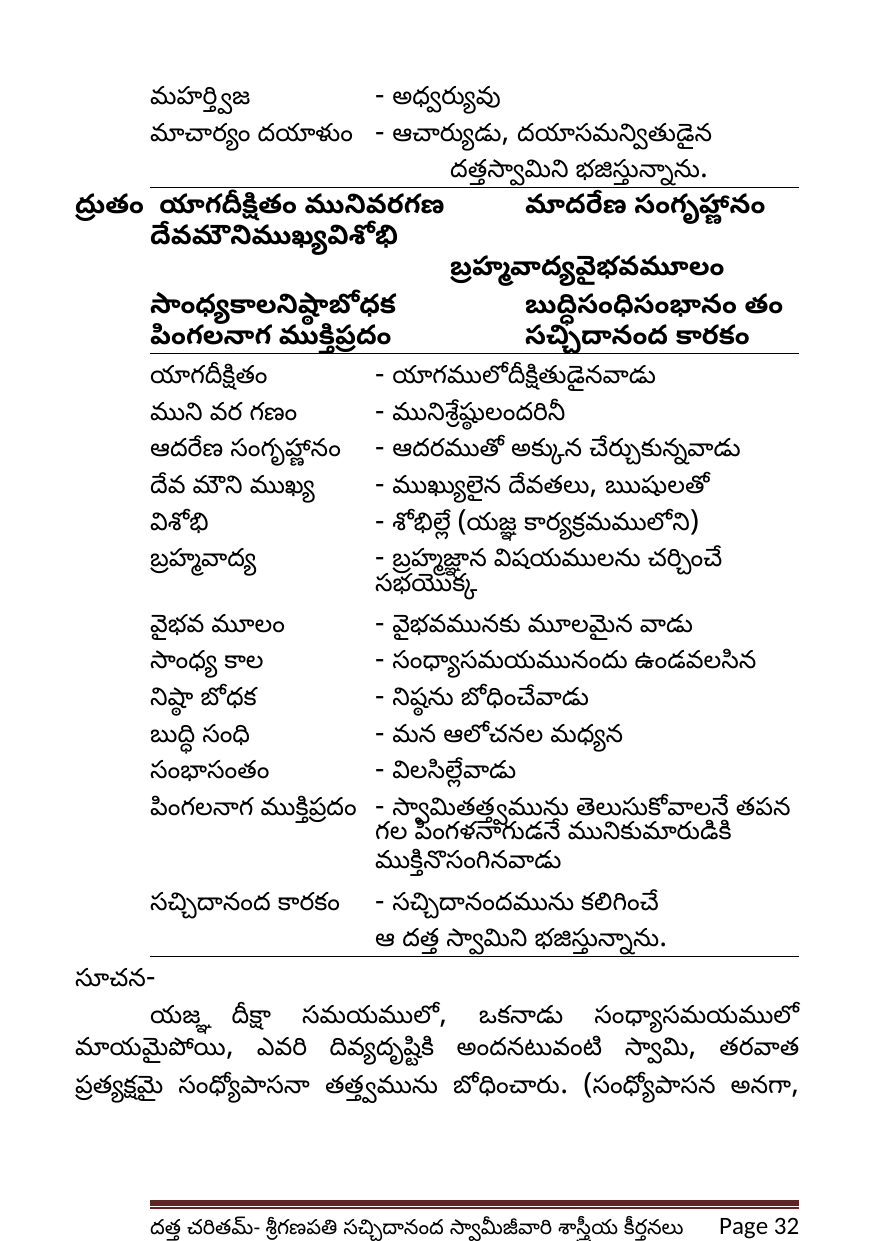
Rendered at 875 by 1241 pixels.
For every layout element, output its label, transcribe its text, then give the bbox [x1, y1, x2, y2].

text బ్రహ్మవాద్య - బ్రహ్మజ్ఞాన విషయములను చర్చించే సభయొక్క [150, 537, 799, 603]
subtitle దేవమౌనిముఖ్యవిశోభి బ్రహ్మవాద్యవైభవమూలం [150, 219, 799, 289]
text ముని వర గణం - మునిశ్రేష్ఠులందరినీ [150, 391, 799, 427]
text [75, 994, 799, 1105]
text దేవ మౌని ముఖ్య - ముఖ్యులైన దేవతలు, ఋషులతో [150, 464, 799, 501]
text యాగదీక్షితం - యాగములోదీక్షితుడైనవాడు [150, 354, 799, 391]
text సచ్చిదానంద కారకం - సచ్చిదానందమును కలిగించే [150, 881, 799, 917]
text మాచార్యం దయాళుం - ఆచార్యుడు, దయాసమన్వితుడైన [150, 112, 799, 148]
subtitle ద్రుతం యాగదీక్షితం మునివరగణ మాదరేణ సంగృహ్ణానం [75, 188, 799, 219]
text సంభాసంతం - విలసిల్లేవాడు [75, 750, 799, 786]
subtitle పింగలనాగ ముక్తిప్రదం సచ్చిదానంద కారకం [150, 320, 799, 353]
text ఆ దత్త స్వామిని భజిస్తున్నాను. [150, 917, 799, 956]
text పింగలనాగ ముక్తిప్రదం - స్వామితత్త్వమును తెలుసుకోవాలనే తపన గల పింగళనాగుడనే మునికుమారుడికి ముక్తినొసంగినవాడు [150, 786, 799, 881]
text బుద్ధి సంధి - మన ఆలోచనల మధ్యన [75, 713, 799, 750]
text సూచన- [75, 957, 799, 994]
text సాంధ్య కాల - సంధ్యాసమయమునందు ఉండవలసిన [150, 640, 799, 676]
subtitle సాంధ్యకాలనిష్ఠాబోధక బుద్ధిసంధిసంభానం తం [150, 289, 799, 320]
text మహర్త్విజ - అధ్వర్యువు [150, 75, 799, 112]
text వైభవ మూలం - వైభవమునకు మూలమైన వాడు [150, 603, 799, 640]
text విశోభి - శోభిల్లే (యజ్ఞ కార్యక్రమములోని) [150, 501, 799, 537]
text దత్తస్వామిని భజిస్తున్నాను. [150, 148, 799, 187]
text నిష్ఠా బోధక - నిష్ఠను బోధించేవాడు [150, 676, 799, 713]
text ఆదరేణ సంగృహ్ణానం - ఆదరముతో అక్కున చేర్చుకున్నవాడు [150, 427, 799, 464]
